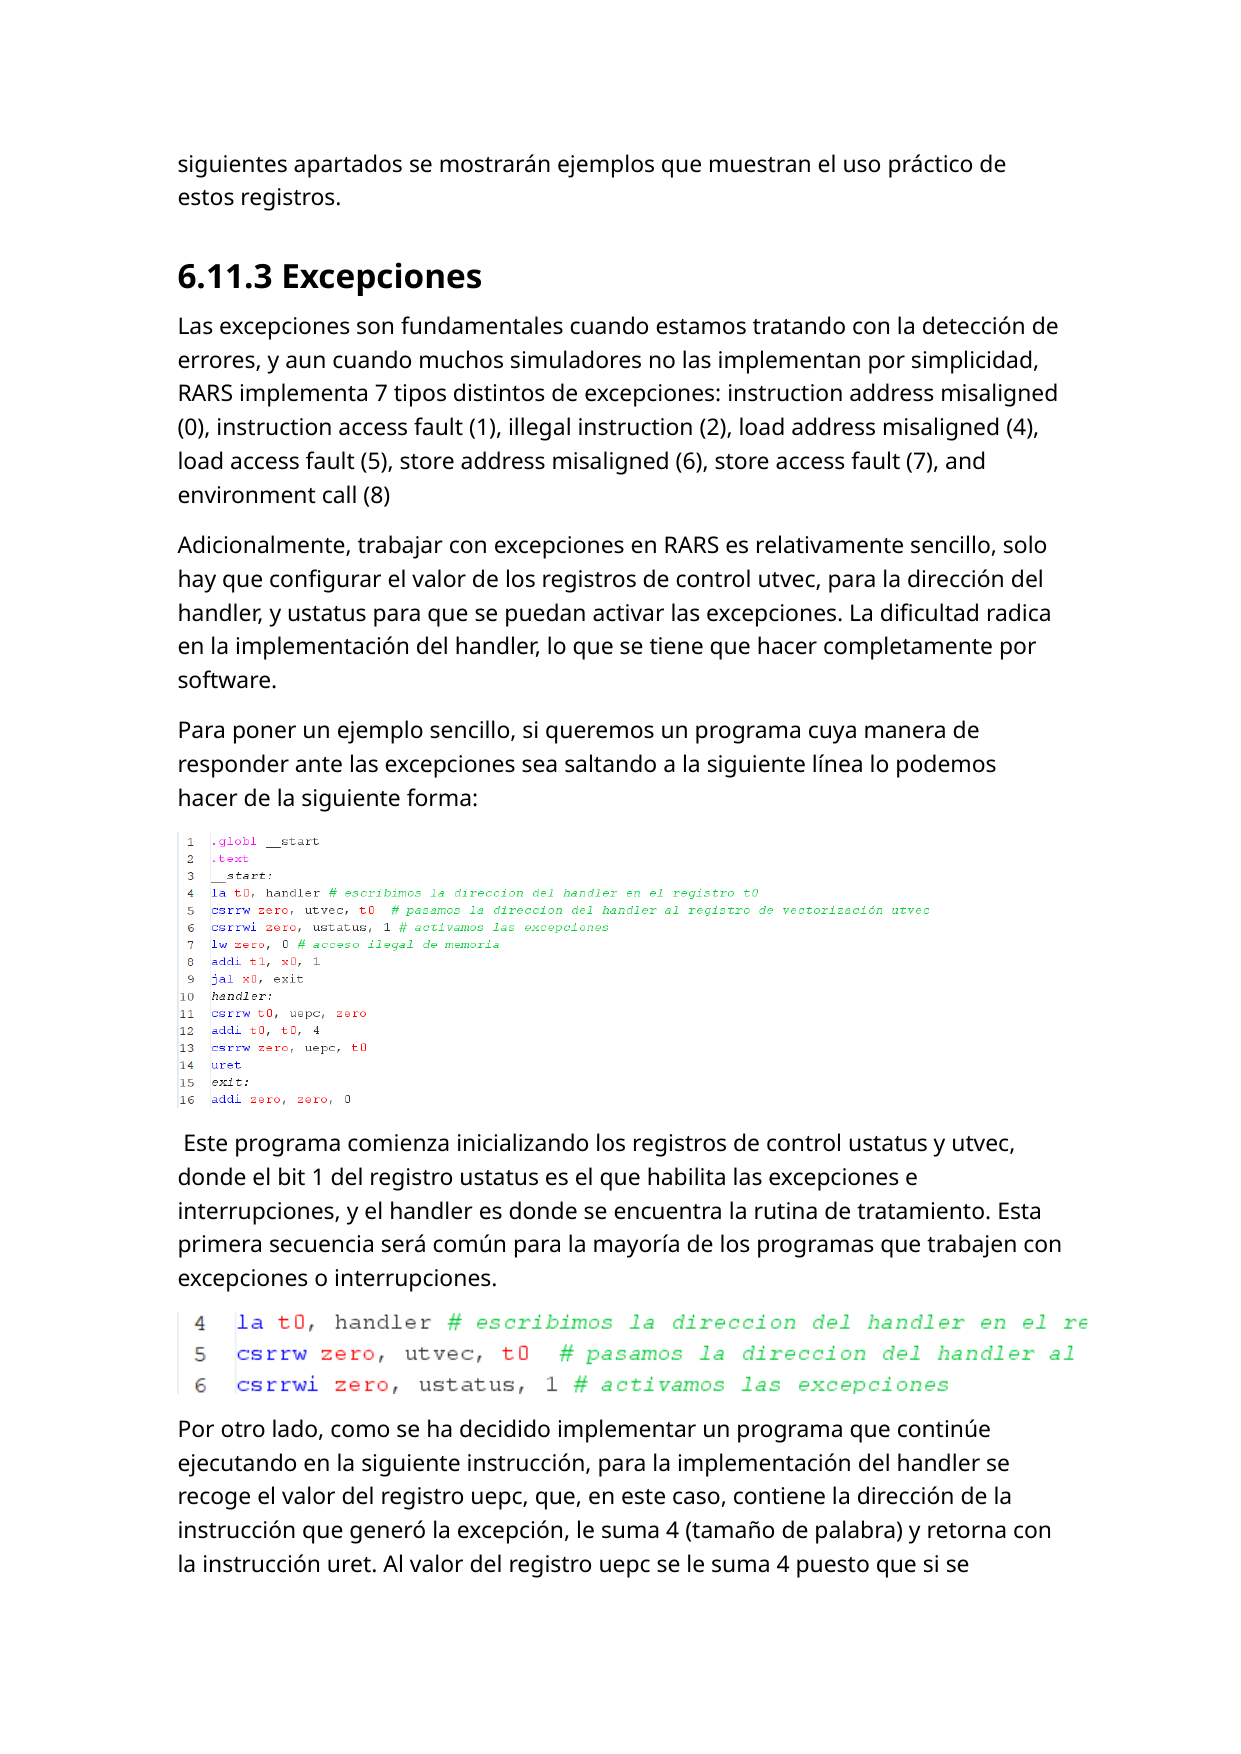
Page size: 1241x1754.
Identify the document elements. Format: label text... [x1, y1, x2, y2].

text Para poner un ejemplo sencillo, si queremos un programa cuya manera de responder ante las excepciones sea saltando a la siguiente línea lo podemos hacer de la siguiente forma: [177, 714, 1063, 813]
text Las excepciones son fundamentales cuando estamos tratando con la detección de errores, y aun cuando muchos simuladores no las implementan por simplicidad, RARS implementa 7 tipos distintos de excepciones: instruction address misaligned (0), instruction access fault (1), illegal instruction (2), load address misaligned (4), load access fault (5), store address misaligned (6), store access fault (7), and environment call (8) [177, 310, 1063, 510]
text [177, 1413, 1063, 1579]
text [177, 148, 1063, 213]
picture [177, 1312, 1088, 1394]
picture [177, 832, 1063, 1108]
subtitle 6.11.3 Excepciones [177, 253, 1063, 298]
text Adicionalmente, trabajar con excepciones en RARS es relativamente sencillo, solo hay que configurar el valor de los registros de control utvec, para la dirección del handler, y ustatus para que se puedan activar las excepciones. La dificultad radica en la implementación del handler, lo que se tiene que hacer completamente por software. [177, 529, 1063, 695]
text Este programa comienza inicializando los registros de control ustatus y utvec, donde el bit 1 del registro ustatus es el que habilita las excepciones e interrupciones, y el handler es donde se encuentra la rutina de tratamiento. Esta primera secuencia será común para la mayoría de los programas que trabajen con excepciones o interrupciones. [177, 1127, 1063, 1293]
